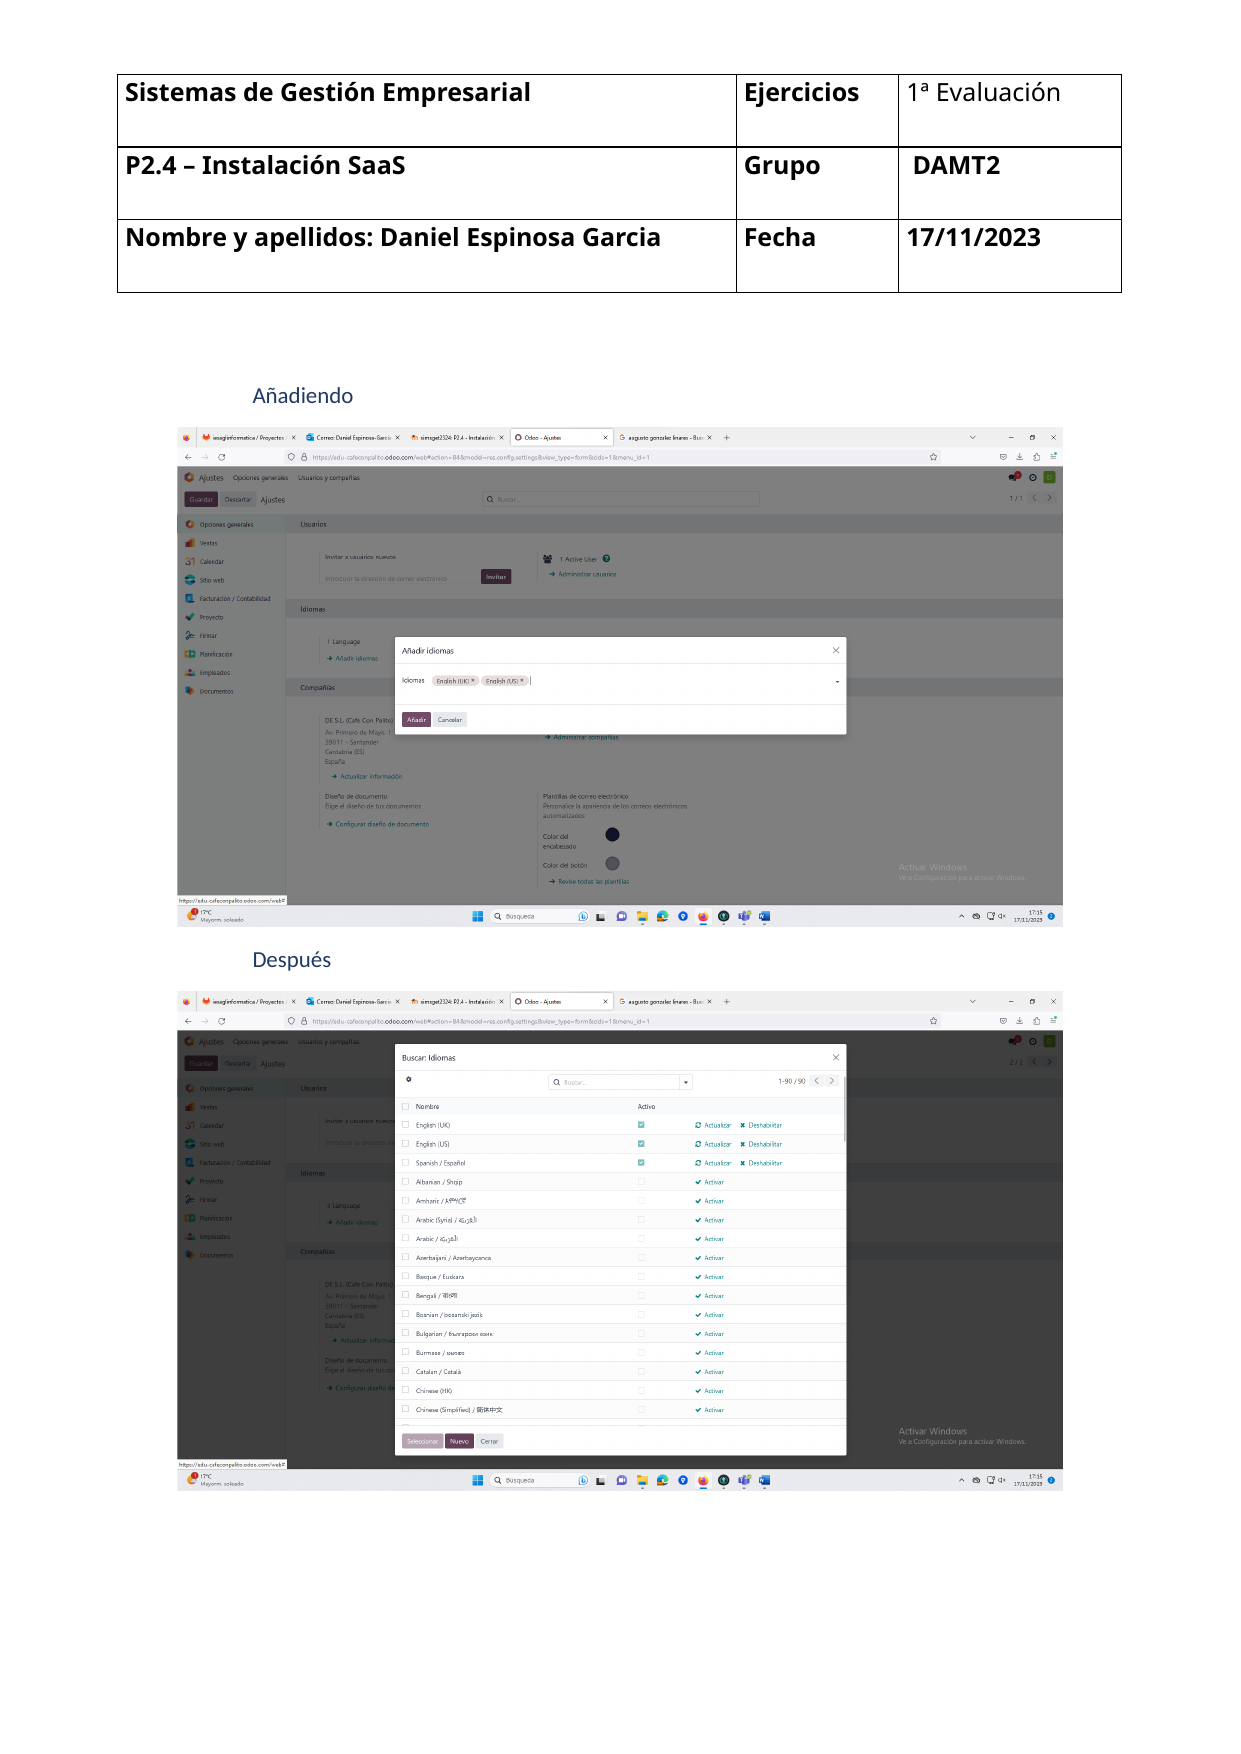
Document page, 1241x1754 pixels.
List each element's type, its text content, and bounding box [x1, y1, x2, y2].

picture [177, 991, 1063, 1491]
list Después [252, 945, 1063, 973]
list Añadiendo [252, 381, 1063, 409]
picture [177, 427, 1063, 927]
